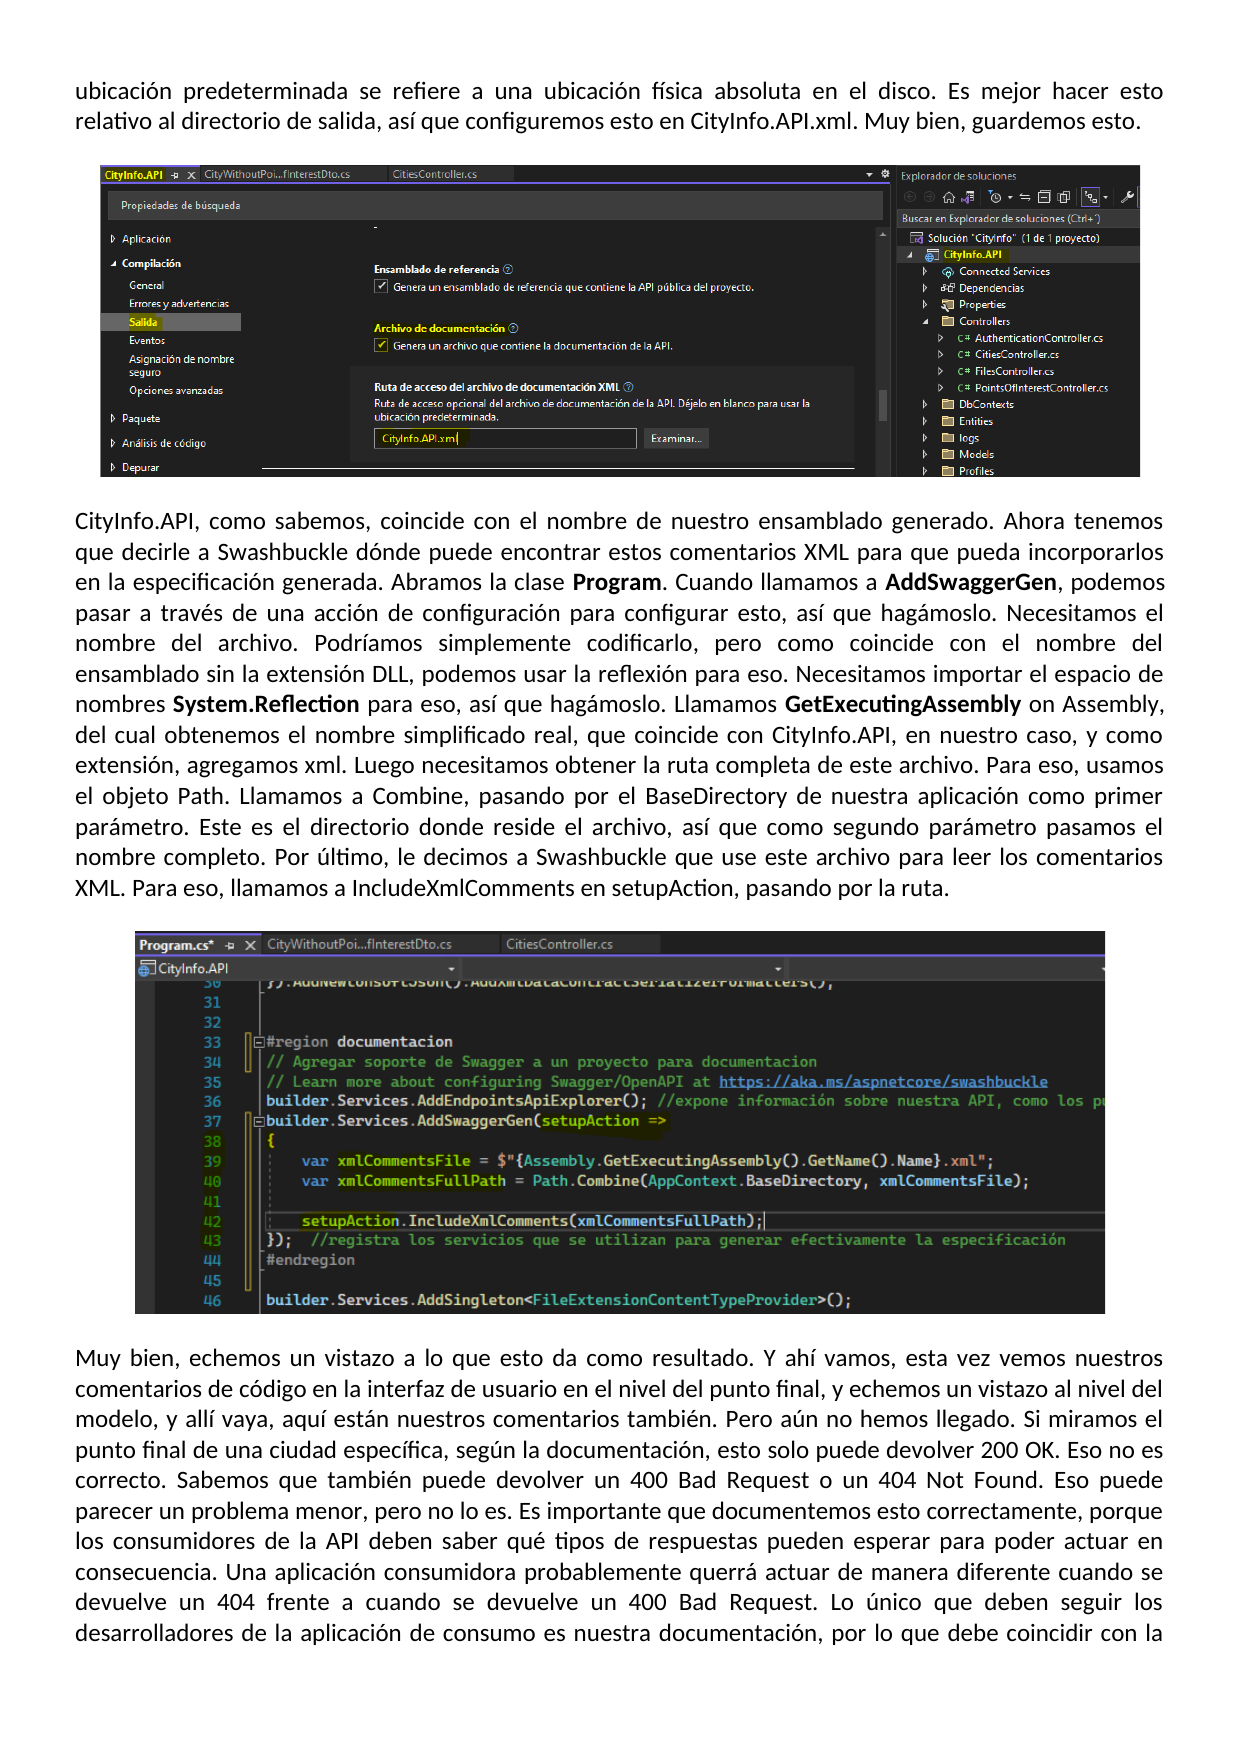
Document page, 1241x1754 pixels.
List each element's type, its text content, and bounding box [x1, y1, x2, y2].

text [75, 1342, 1165, 1648]
text CityInfo.API, como sabemos, coincide con el nombre de nuestro ensamblado generado. Ahora tenemos que decirle a Swashbuckle dónde puede encontrar estos comentarios XML para que pueda incorporarlos en la especificación generada. Abramos la clase Program. Cuando llamamos a AddSwaggerGen, podemos pasar a través de una acción de configuración para configurar esto, así que hagámoslo. Necesitamos el nombre del archivo. Podríamos simplemente codificarlo, pero como coincide con el nombre del ensamblado sin la extensión DLL, podemos usar la reflexión para eso. Necesitamos importar el espacio de nombres System.Reflection para eso, así que hagámoslo. Llamamos GetExecutingAssembly on Assembly, del cual obtenemos el nombre simplificado real, que coincide con CityInfo.API, en nuestro caso, y como extensión, agregamos xml. Luego necesitamos obtener la ruta completa de este archivo. Para eso, usamos el objeto Path. Llamamos a Combine, pasando por el BaseDirectory de nuestra aplicación como primer parámetro. Este es el directorio donde reside el archivo, así que como segundo parámetro pasamos el nombre completo. Por último, le decimos a Swashbuckle que use este archivo para leer los comentarios XML. Para eso, llamamos a IncludeXmlComments en setupAction, pasando por la ruta. [75, 505, 1165, 902]
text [75, 75, 1165, 136]
picture [100, 165, 1141, 477]
picture [135, 931, 1106, 1314]
